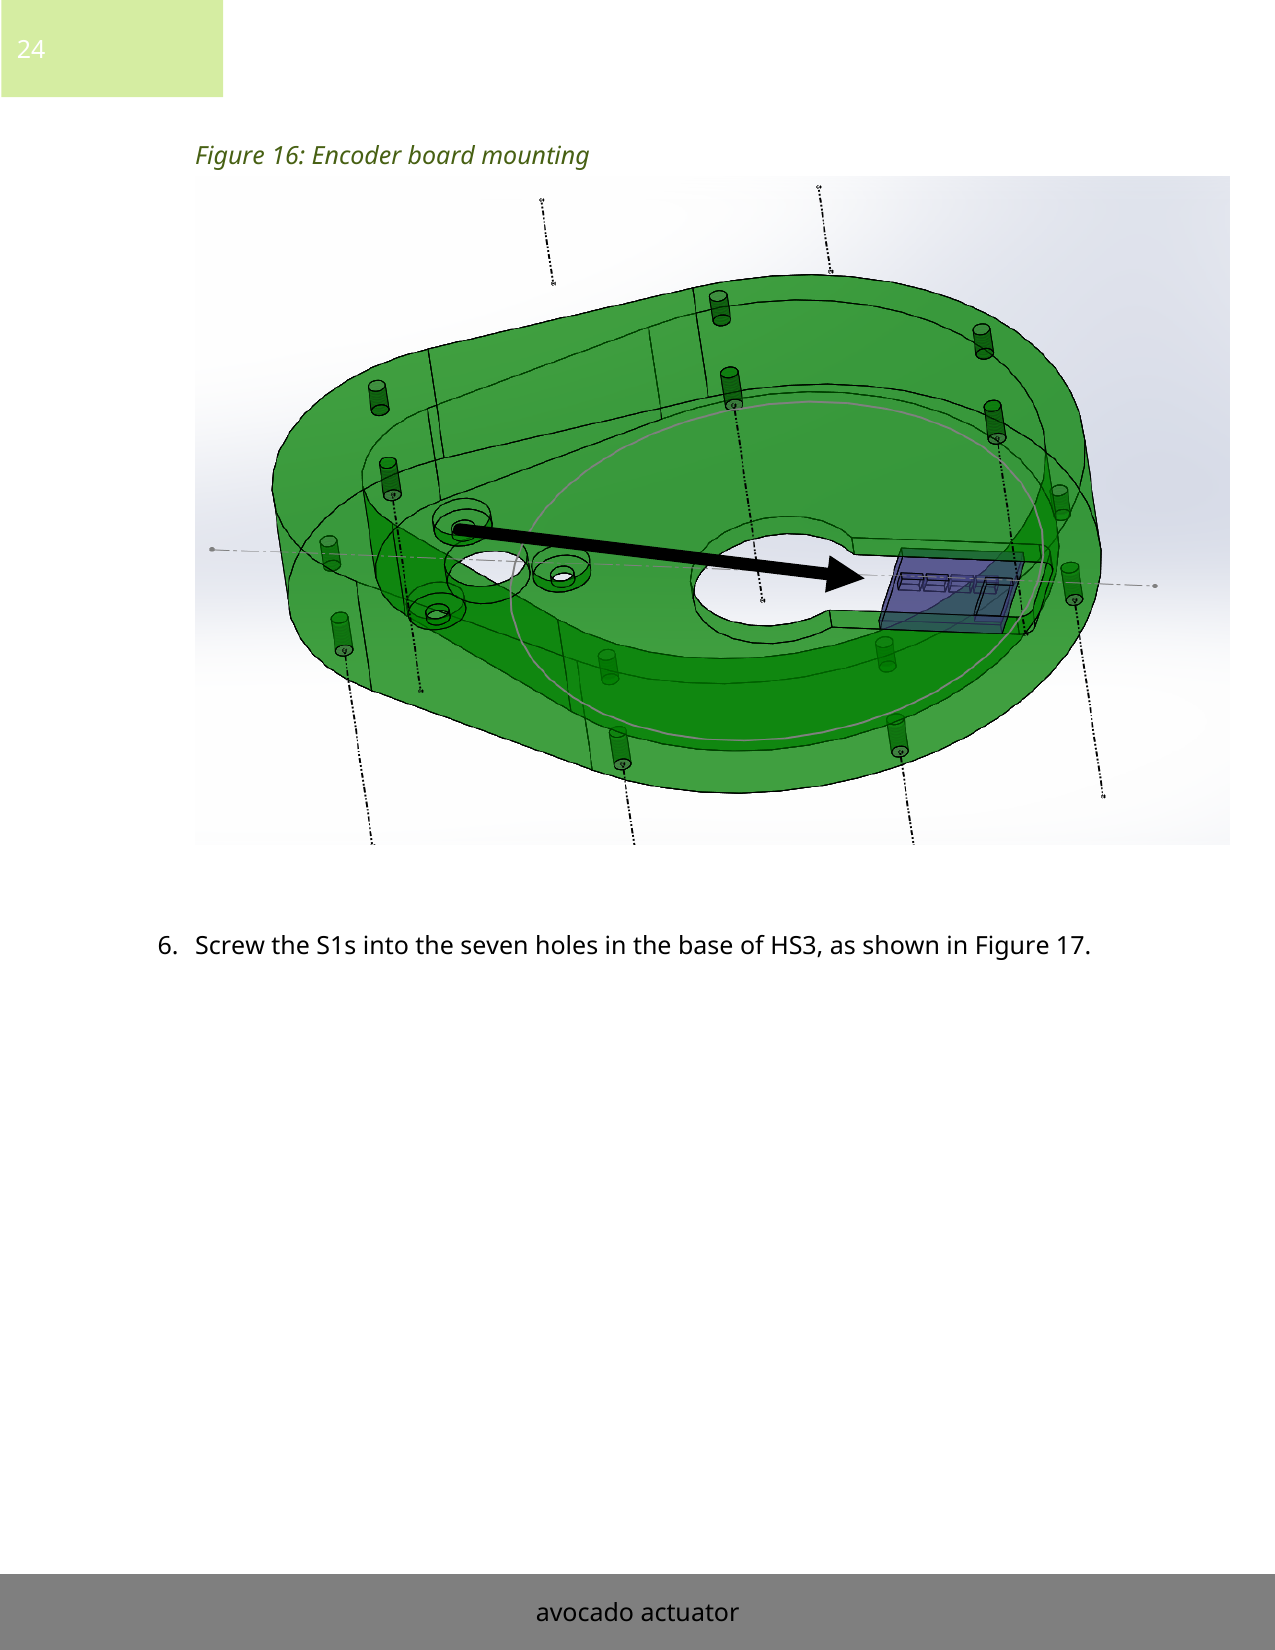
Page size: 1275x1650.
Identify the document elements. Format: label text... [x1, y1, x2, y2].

list Screw the S1s into the seven holes in the base of HS3, as shown in Figure 17. [157, 928, 1155, 962]
picture [195, 176, 1230, 845]
subtitle Figure 16: Encoder board mounting [195, 137, 1155, 171]
